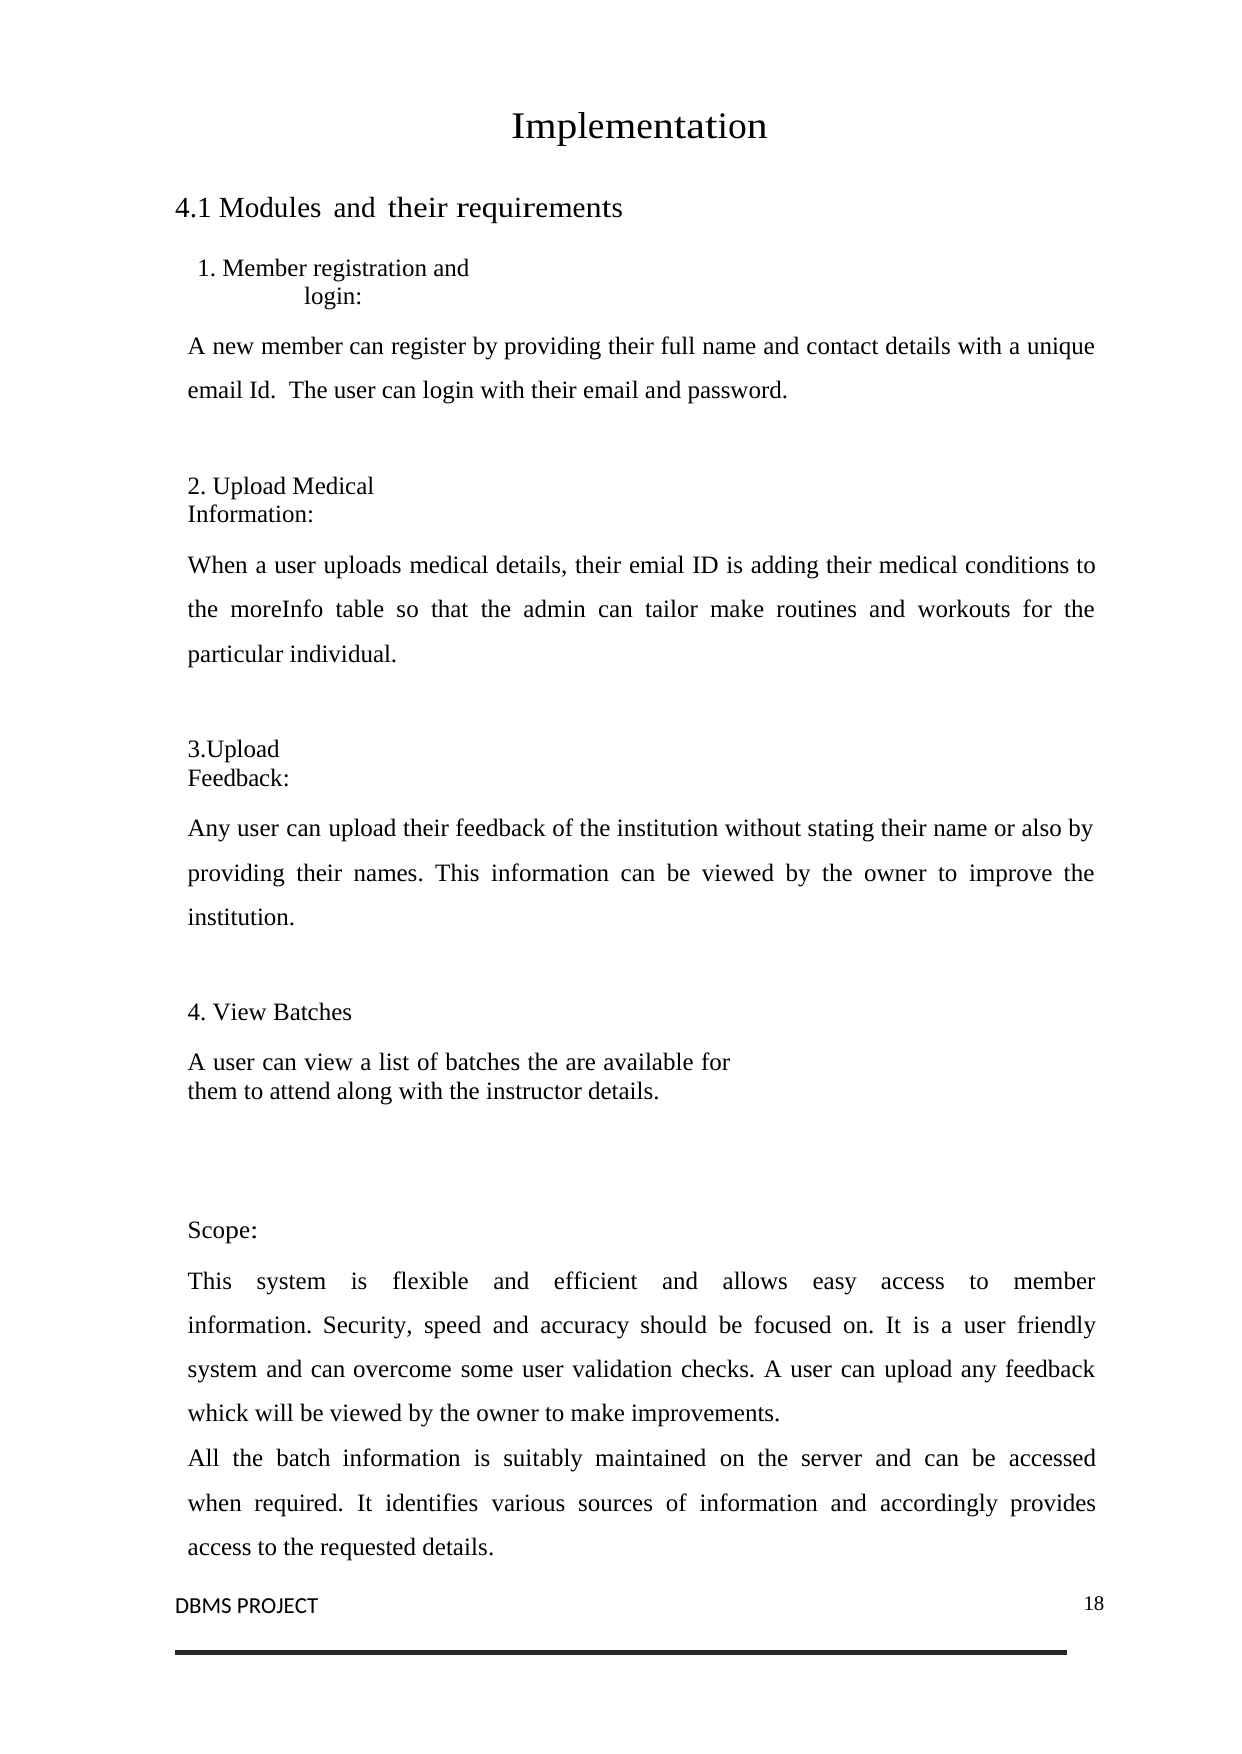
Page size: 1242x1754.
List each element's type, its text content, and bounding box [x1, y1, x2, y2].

text 4. View Batches [187, 997, 362, 1026]
text 2. Upload Medical Information: [187, 471, 394, 528]
text 1. Member registration and login: [175, 253, 491, 310]
text Any user can upload their feedback of the institution without stating their name or also by providing their names. This information can be viewed by the owner to improve the institution. [187, 813, 1096, 931]
text 3.Upload Feedback: [187, 734, 360, 792]
text All the batch information is suitably maintained on the server and can be accessed when required. It identifies various sources of information and accordingly provides access to the requested details. [187, 1443, 1096, 1561]
text When a user uploads medical details, their emial ID is adding their medical conditions to the moreInfo table so that the admin can tailor make routines and workouts for the particular individual. [187, 550, 1096, 667]
text This system is flexible and efficient and allows easy access to member information. Security, speed and accuracy should be focused on. It is a user friendly system and can overcome some user validation checks. A user can upload any feedback whick will be viewed by the owner to make improvements. [187, 1266, 1096, 1427]
text 4.1 Modules and their requirements [175, 190, 641, 223]
text A user can view a list of batches the are available for them to attend along with the instructor details. [187, 1047, 731, 1104]
text Implementation [511, 104, 1104, 146]
text Scope: [187, 1216, 263, 1244]
text A new member can register by providing their full name and contact details with a unique email Id. The user can login with their email and password. [187, 331, 1096, 404]
